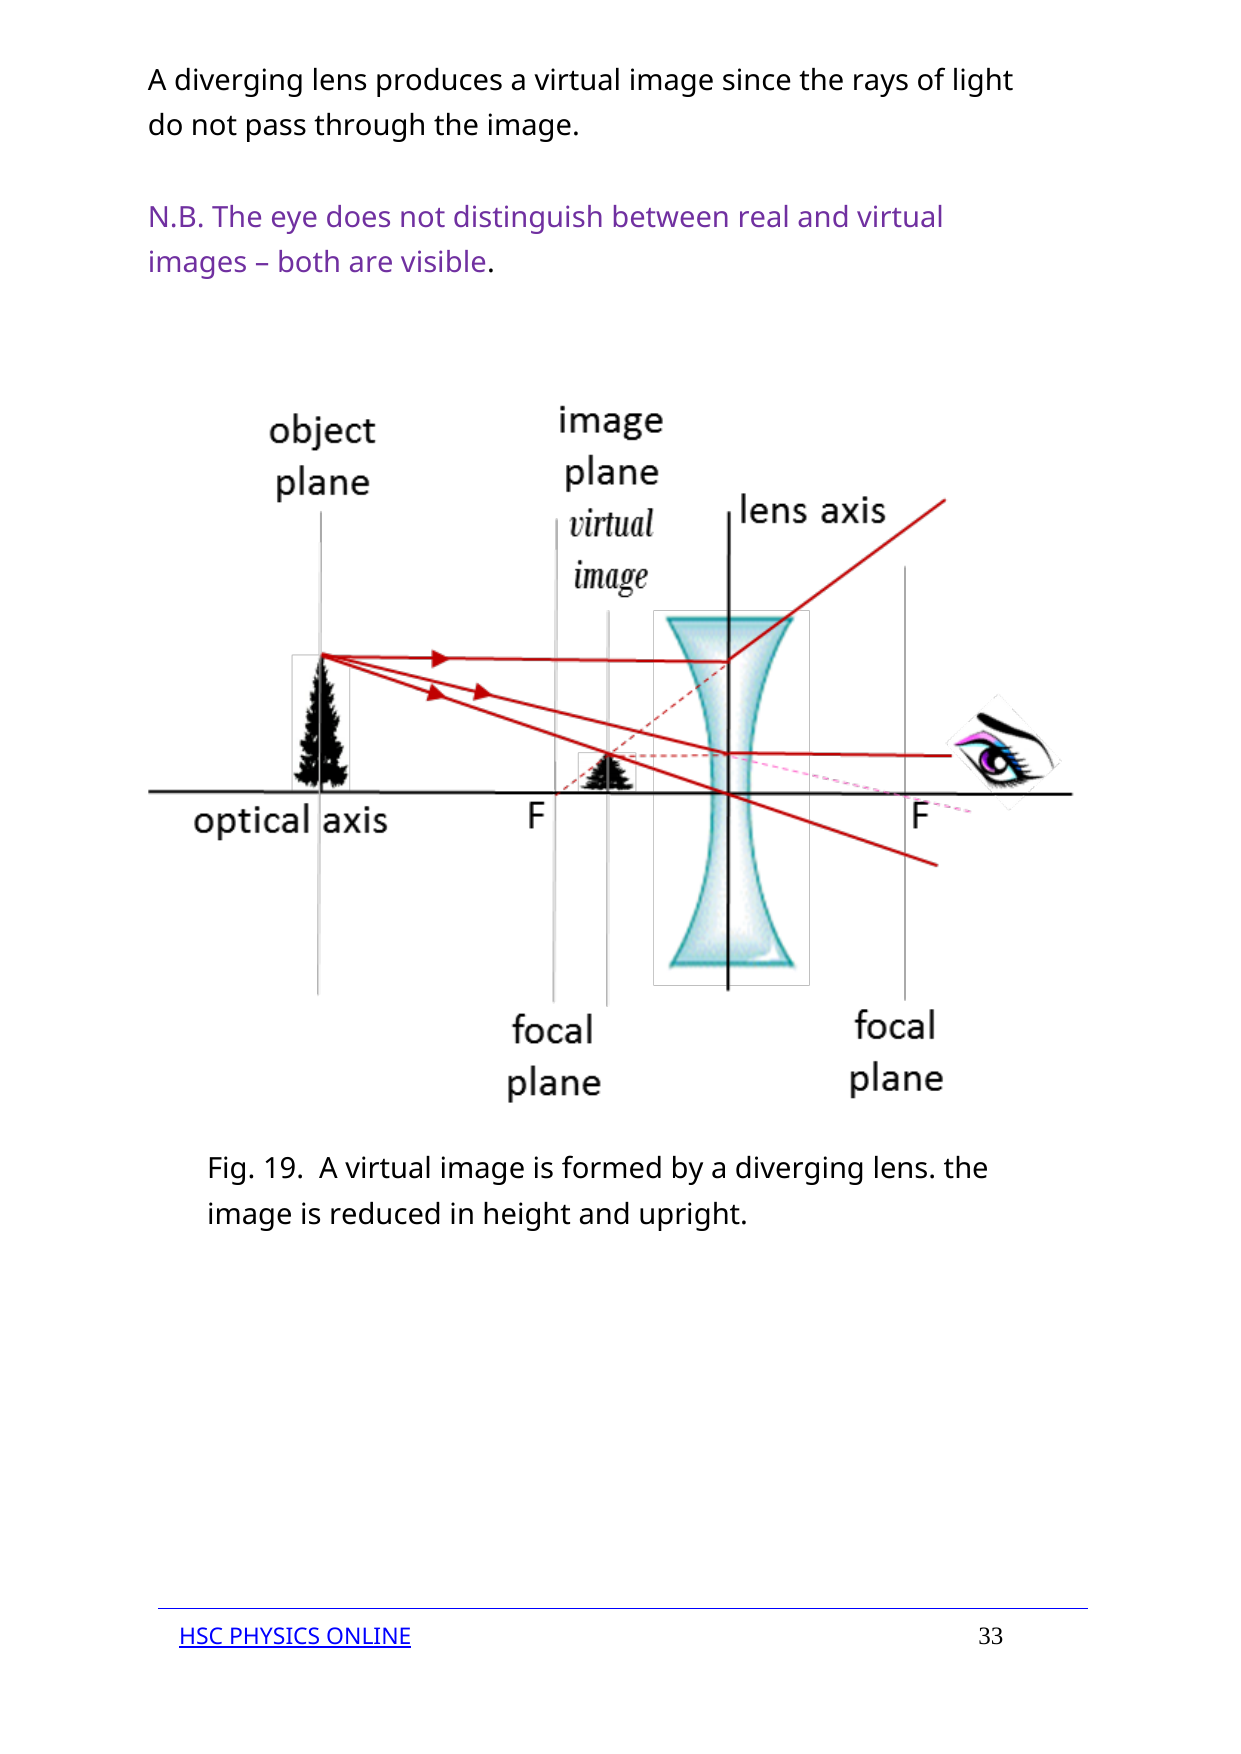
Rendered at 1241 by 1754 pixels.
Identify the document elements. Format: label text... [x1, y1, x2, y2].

picture [147, 378, 1075, 1134]
text Fig. 19. A virtual image is formed by a diverging lens. the image is reduced in height and upright. [207, 1148, 1034, 1233]
text N.B. The eye does not distinguish between real and virtual images – both are visible. [148, 196, 1034, 281]
text A diverging lens produces a virtual image since the rays of light do not pass through the image. [148, 59, 1034, 144]
